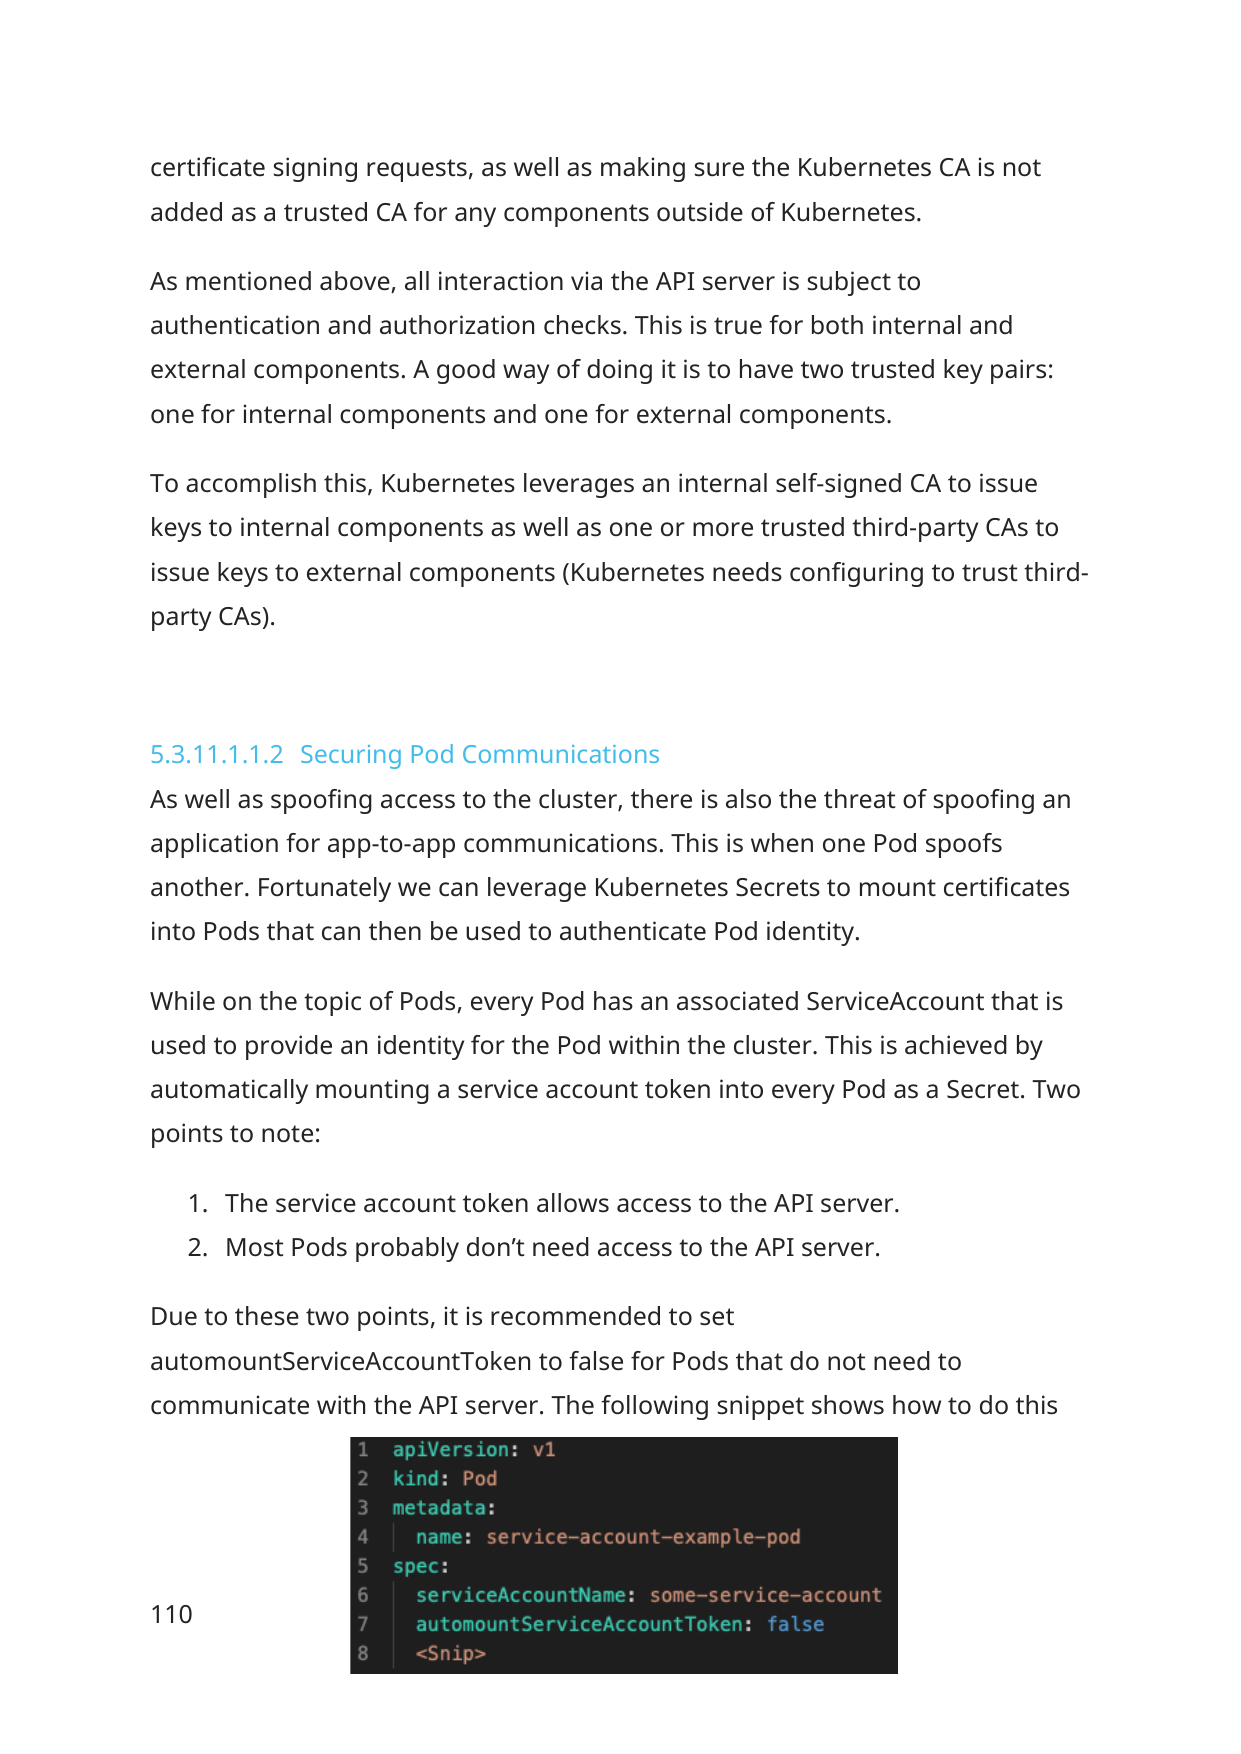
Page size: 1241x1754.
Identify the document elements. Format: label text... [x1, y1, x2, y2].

list Most Pods probably don’t need access to the API server. [187, 1230, 1090, 1264]
text While on the topic of Pods, every Pod has an associated ServiceAccount that is used to provide an identity for the Pod within the cluster. This is achieved by automatically mounting a service account token into every Pod as a Secret. Two points to note: [150, 983, 1090, 1150]
text To accomplish this, Kubernetes leverages an internal self-signed CA to issue keys to internal components as well as one or more trusted third-party CAs to issue keys to external components (Kubernetes needs configuring to trust third-party CAs). [150, 466, 1090, 632]
text As mentioned above, all interaction via the API server is subject to authentication and authorization checks. This is true for both internal and external components. A good way of doing it is to have two trusted key pairs: one for internal components and one for external components. [150, 263, 1090, 430]
text As well as spoofing access to the cluster, there is also the threat of spoofing an application for app-to-app communications. This is when one Pod spoofs another. Fortunately we can leverage Kubernetes Secrets to mount certificates into Pods that can then be used to authenticate Pod identity. [150, 781, 1090, 948]
picture [350, 1437, 898, 1674]
list The service account token allows access to the API server. [187, 1185, 1090, 1219]
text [150, 150, 1090, 228]
subtitle Securing Pod Communications [150, 737, 1090, 771]
text Due to these two points, it is recommended to set automountServiceAccountToken to false for Pods that do not need to communicate with the API server. The following snippet shows how to do this [150, 1299, 1090, 1422]
